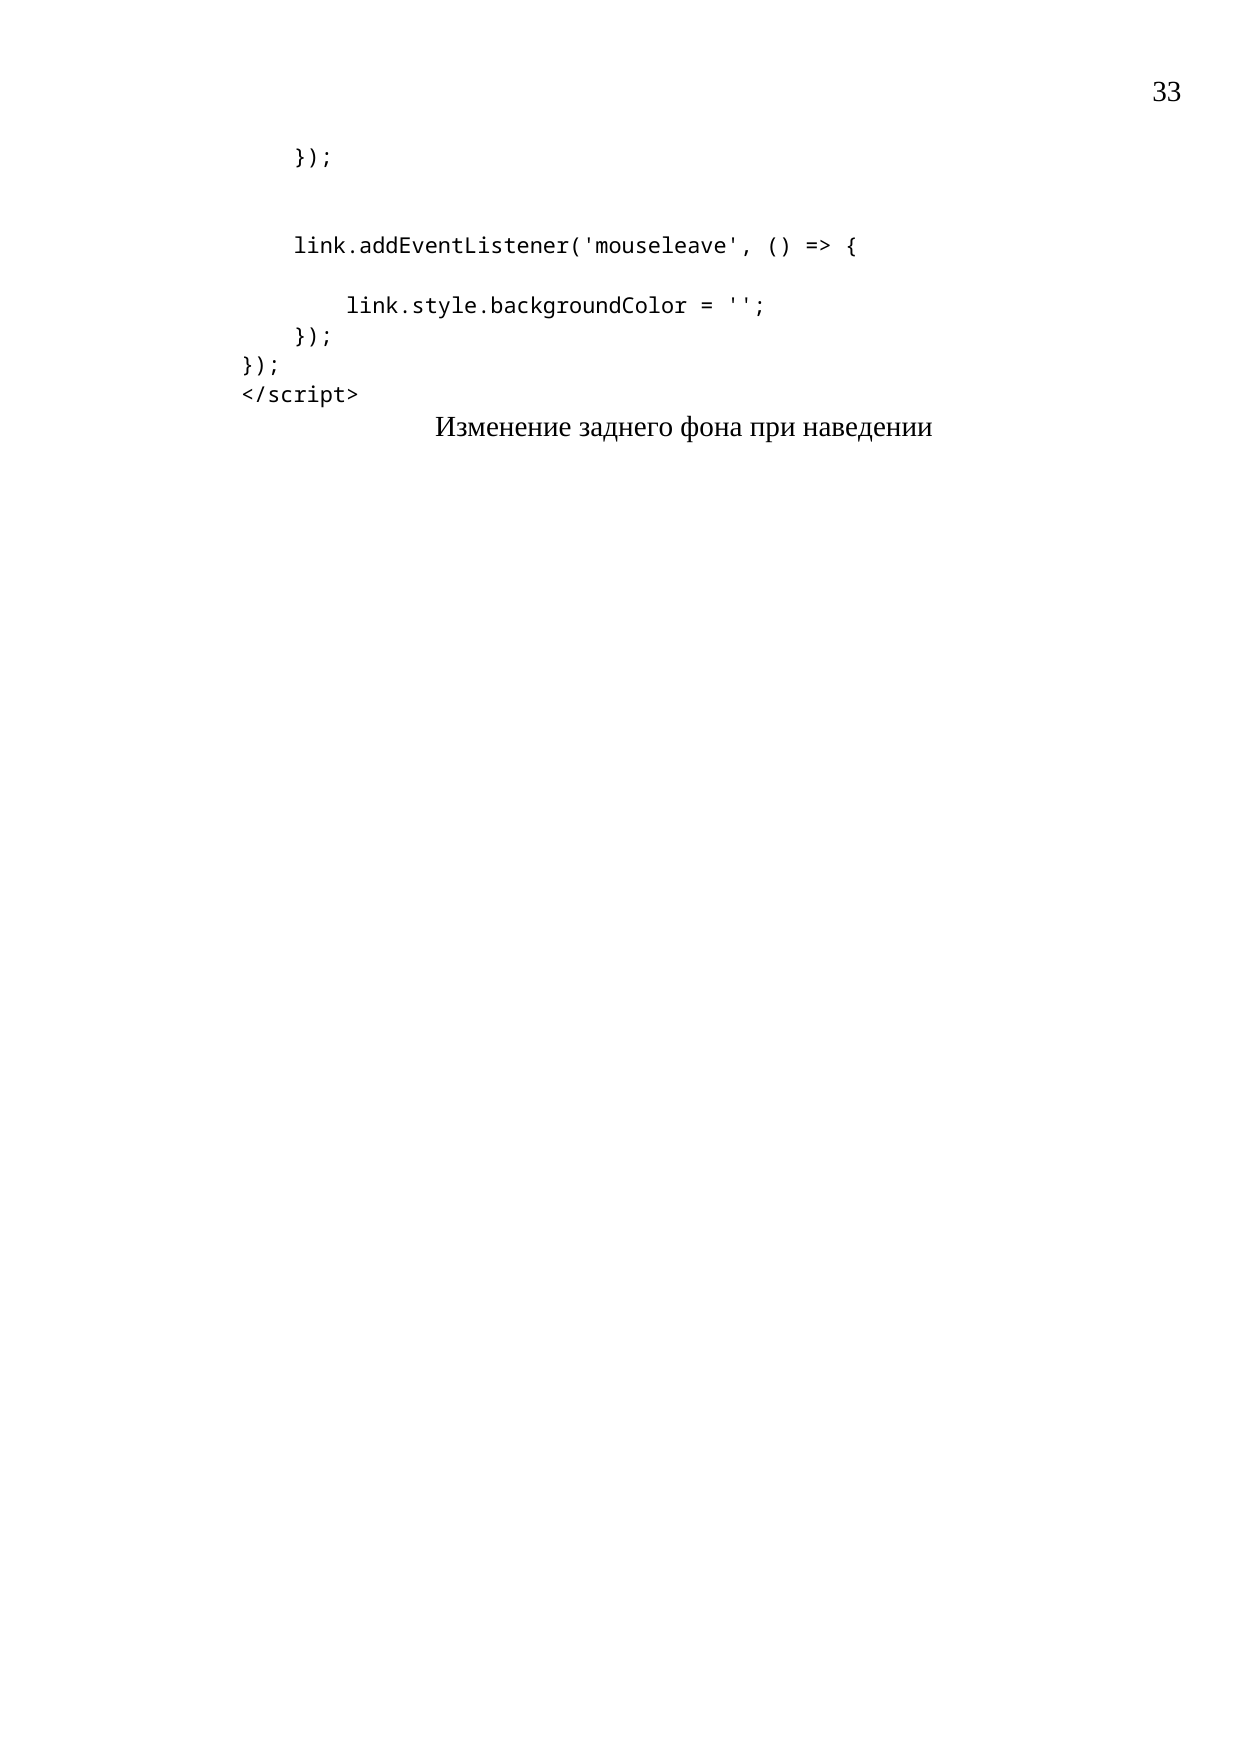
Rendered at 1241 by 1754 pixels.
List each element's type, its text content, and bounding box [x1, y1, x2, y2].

text }); [136, 320, 1181, 349]
text </script> [136, 379, 1181, 409]
text }); [136, 349, 1181, 379]
text }); [136, 141, 1181, 171]
text link.addEventListener('mouseleave', () => { [136, 230, 1181, 260]
text link.style.backgroundColor = ''; [136, 290, 1181, 320]
text Изменение заднего фона при наведении [136, 409, 1181, 443]
